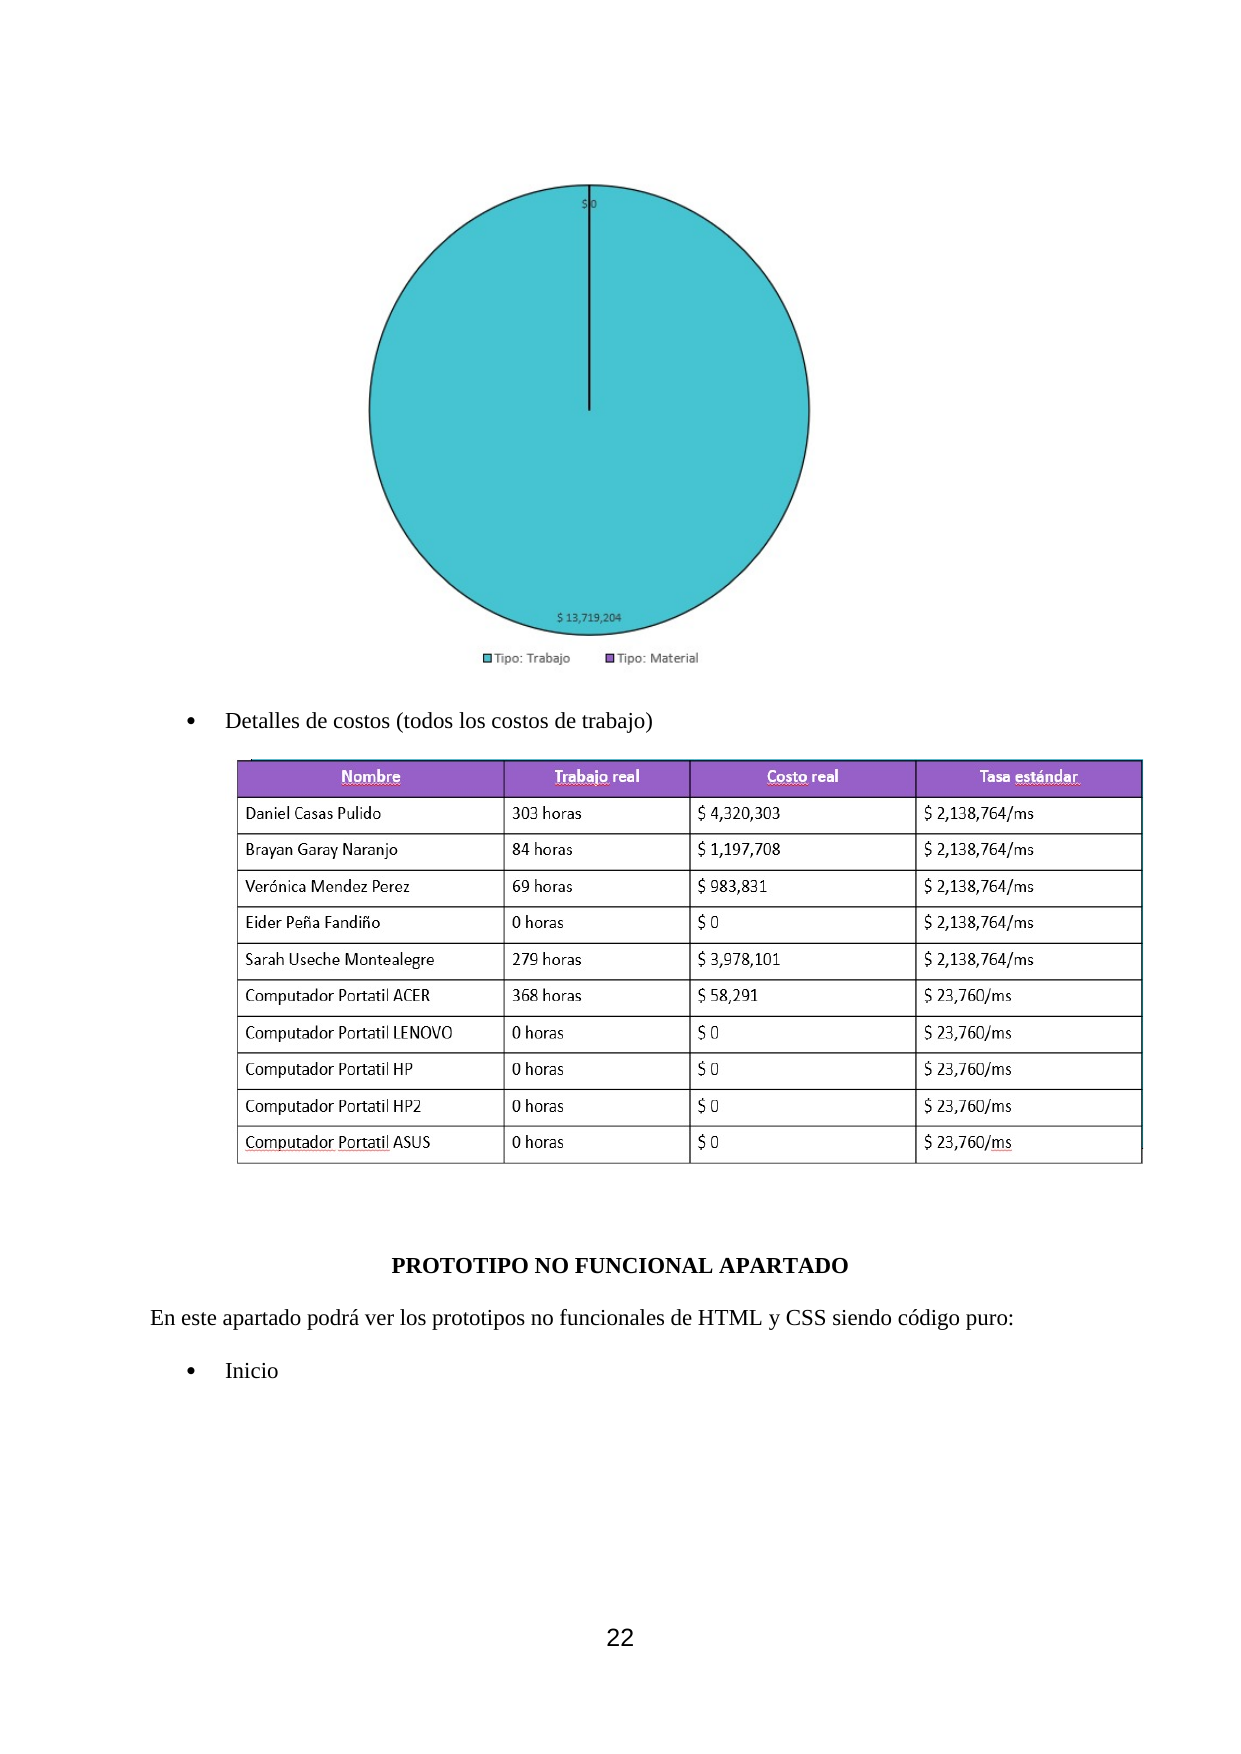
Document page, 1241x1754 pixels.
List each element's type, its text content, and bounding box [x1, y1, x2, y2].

list Detalles de costos (todos los costos de trabajo) [187, 707, 1090, 733]
subtitle PROTOTIPO NO FUNCIONAL APARTADO [150, 1252, 1090, 1278]
picture [225, 150, 932, 707]
list Inicio [187, 1357, 1090, 1383]
picture [225, 759, 1144, 1176]
text En este apartado podrá ver los prototipos no funcionales de HTML y CSS siendo código puro: [150, 1304, 1090, 1331]
